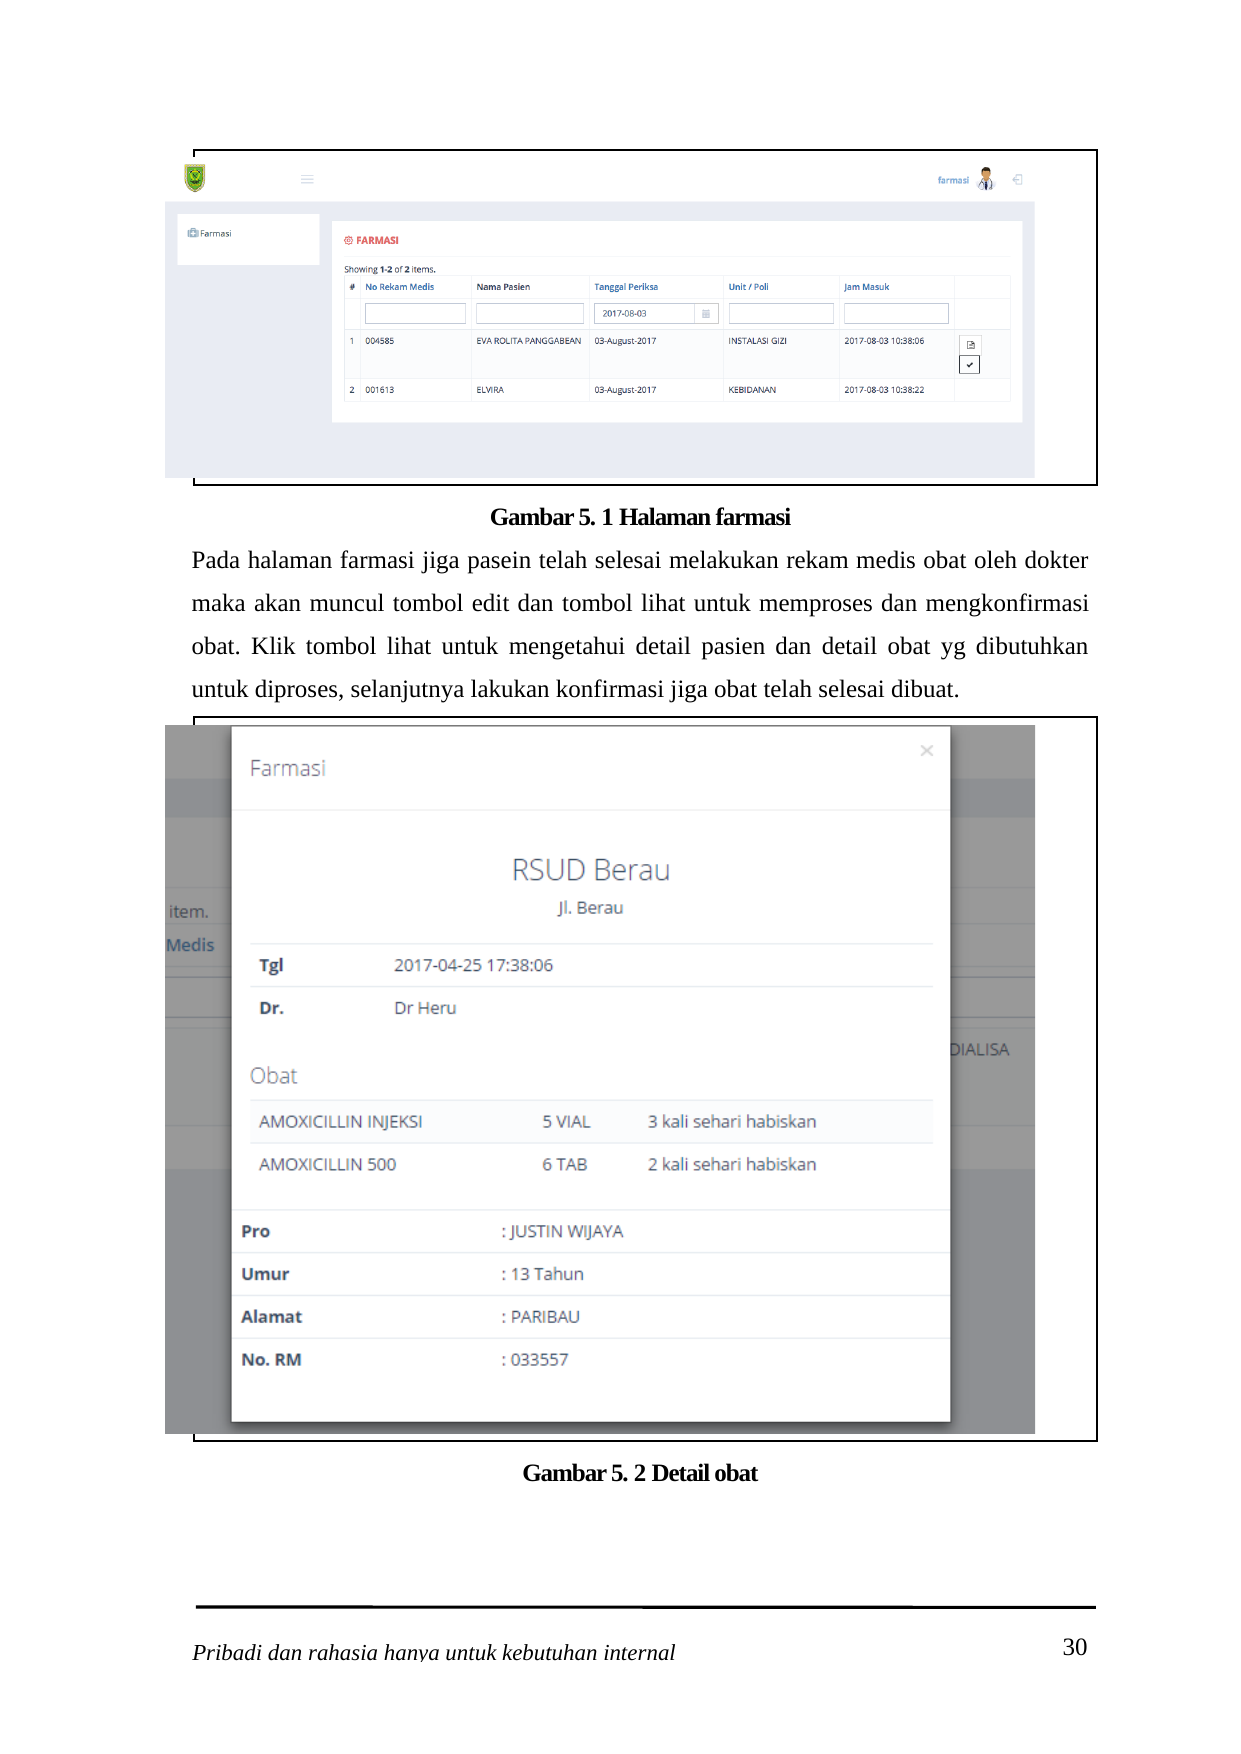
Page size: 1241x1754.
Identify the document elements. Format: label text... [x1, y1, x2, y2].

picture [165, 725, 1036, 1434]
picture [165, 157, 1035, 478]
text Pada halaman farmasi jiga pasein telah selesai melakukan rekam medis obat oleh dokter maka akan muncul tombol edit dan tombol lihat untuk memproses dan mengkonfirmasi obat. Klik tombol lihat untuk mengetahui detail pasien dan detail obat yg dibutuhkan untuk diproses, selanjutnya lakukan konfirmasi jiga obat telah selesai dibuat. [191, 545, 1090, 703]
